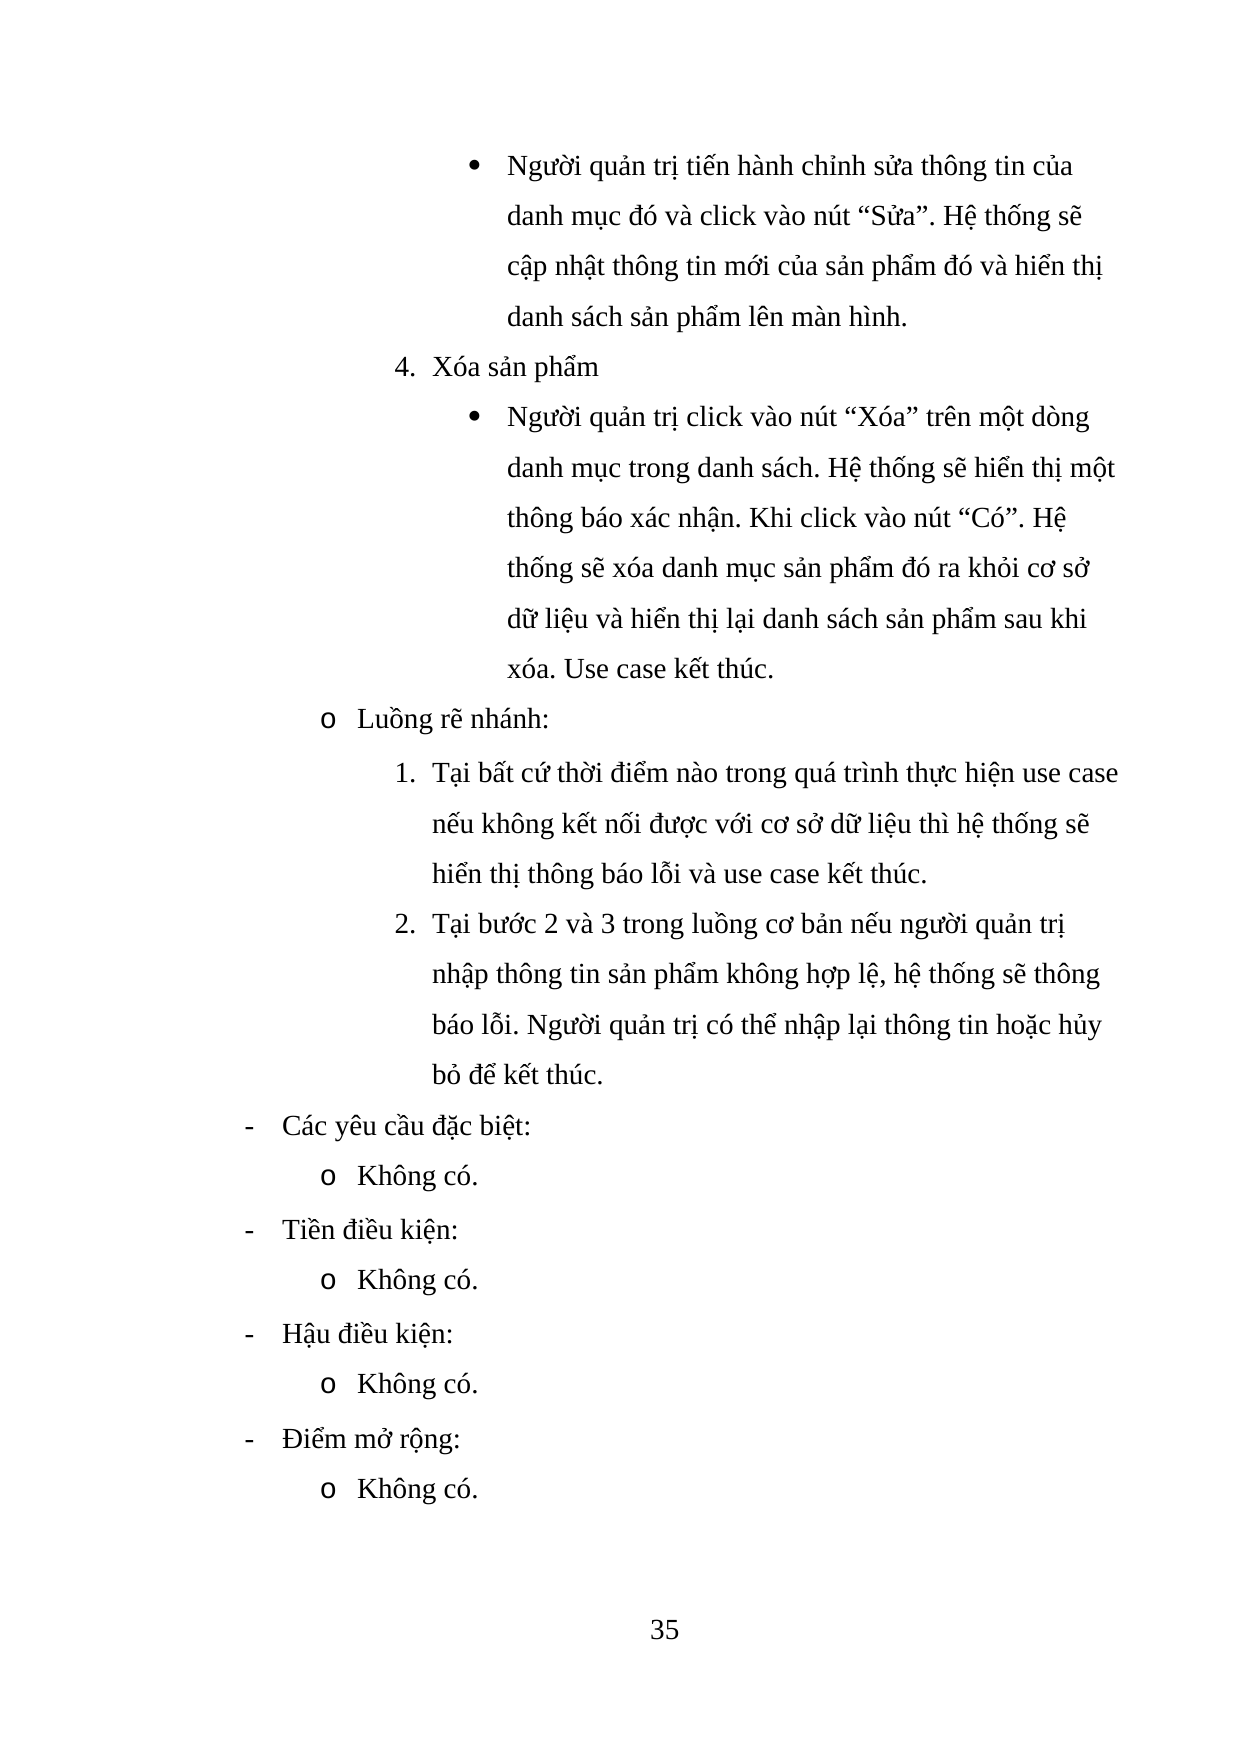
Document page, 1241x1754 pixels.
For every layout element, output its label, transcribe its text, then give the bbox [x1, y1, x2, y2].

list Người quản trị tiến hành chỉnh sửa thông tin của danh mục đó và click vào nút “Sửa”. Hệ thống sẽ cập nhật thông tin mới của sản phẩm đó và hiển thị danh sách sản phẩm lên màn hình. [469, 148, 1122, 332]
list Tại bước 2 và 3 trong luồng cơ bản nếu người quản trị nhập thông tin sản phẩm không hợp lệ, hệ thống sẽ thông báo lỗi. Người quản trị có thể nhập lại thông tin hoặc hủy bỏ để kết thúc. [394, 906, 1122, 1091]
list Không có. [319, 1158, 1122, 1194]
list Xóa sản phẩm [394, 349, 1122, 383]
list Người quản trị click vào nút “Xóa” trên một dòng danh mục trong danh sách. Hệ thống sẽ hiển thị một thông báo xác nhận. Khi click vào nút “Có”. Hệ thống sẽ xóa danh mục sản phẩm đó ra khỏi cơ sở dữ liệu và hiển thị lại danh sách sản phẩm sau khi xóa. Use case kết thúc. [469, 399, 1122, 684]
list Tại bất cứ thời điểm nào trong quá trình thực hiện use case nếu không kết nối được với cơ sở dữ liệu thì hệ thống sẽ hiển thị thông báo lỗi và use case kết thúc. [394, 755, 1122, 889]
list Các yêu cầu đặc biệt: [244, 1108, 1122, 1141]
list Hậu điều kiện: [244, 1316, 1122, 1350]
list Không có. [319, 1471, 1122, 1507]
list Luồng rẽ nhánh: [319, 701, 1122, 737]
list Không có. [319, 1262, 1122, 1298]
list Không có. [319, 1367, 1122, 1403]
list Điểm mở rộng: [244, 1421, 1122, 1454]
list Tiền điều kiện: [244, 1212, 1122, 1246]
